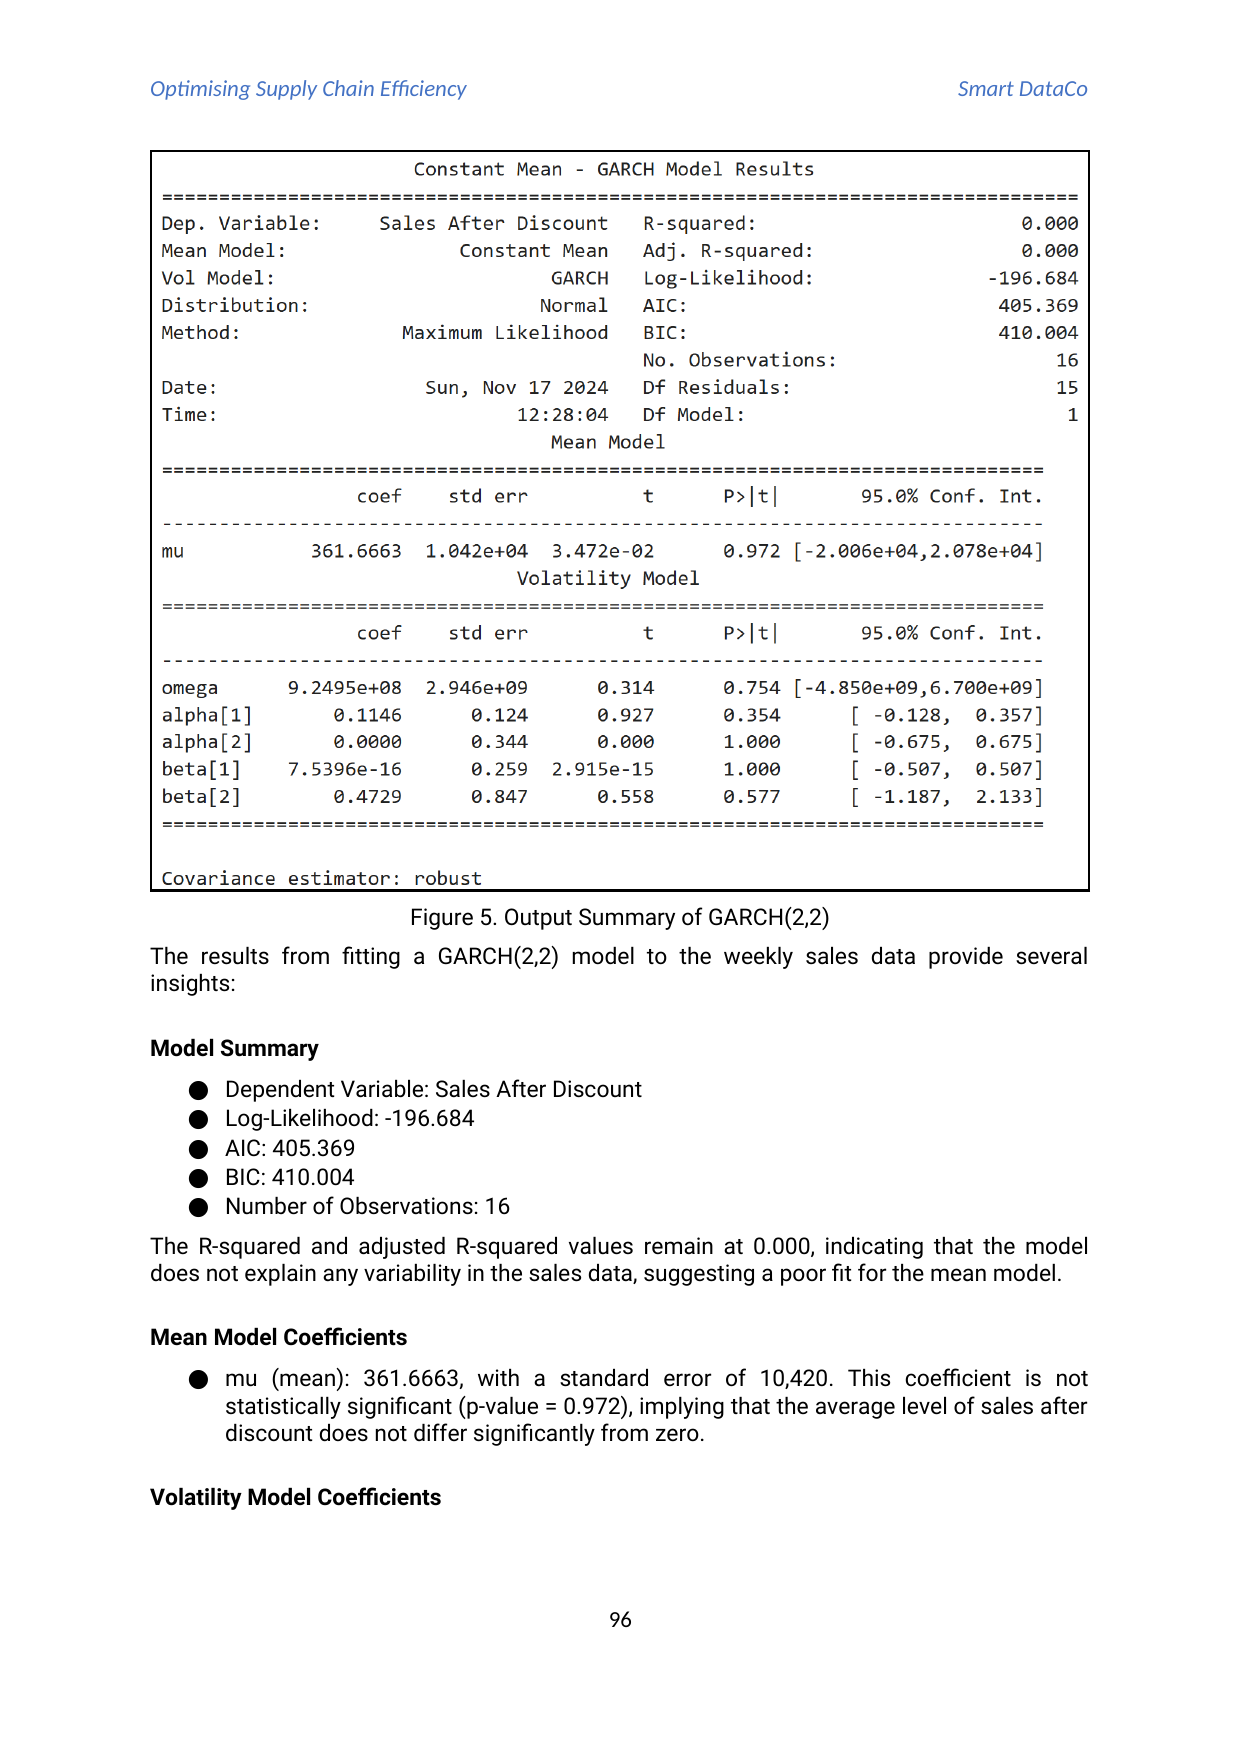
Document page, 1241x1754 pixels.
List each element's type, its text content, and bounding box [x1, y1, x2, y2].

text Model Summary [150, 1035, 1090, 1062]
list Log-Likelihood: -196.684 [187, 1103, 1090, 1133]
list BIC: 410.004 [187, 1162, 1090, 1191]
list AIC: 405.369 [187, 1133, 1090, 1162]
list Dependent Variable: Sales After Discount [187, 1074, 1090, 1103]
text The R-squared and adjusted R-squared values remain at 0.000, indicating that the model does not explain any variability in the sales data, suggesting a poor fit for the mean model. [150, 1233, 1090, 1287]
text The results from fitting a GARCH(2,2) model to the weekly sales data provide several insights: [150, 943, 1090, 997]
text Figure 5. Output Summary of GARCH(2,2) [150, 904, 1090, 931]
list Number of Observations: 16 [187, 1191, 1090, 1221]
list mu (mean): 361.6663, with a standard error of 10,420. This coefficient is not statistically significant (p-value = 0.972), implying that the average level of sales after discount does not differ significantly from zero. [187, 1364, 1090, 1447]
picture [152, 152, 1088, 889]
text Volatility Model Coefficients [150, 1484, 1090, 1511]
text Mean Model Coefficients [150, 1324, 1090, 1351]
